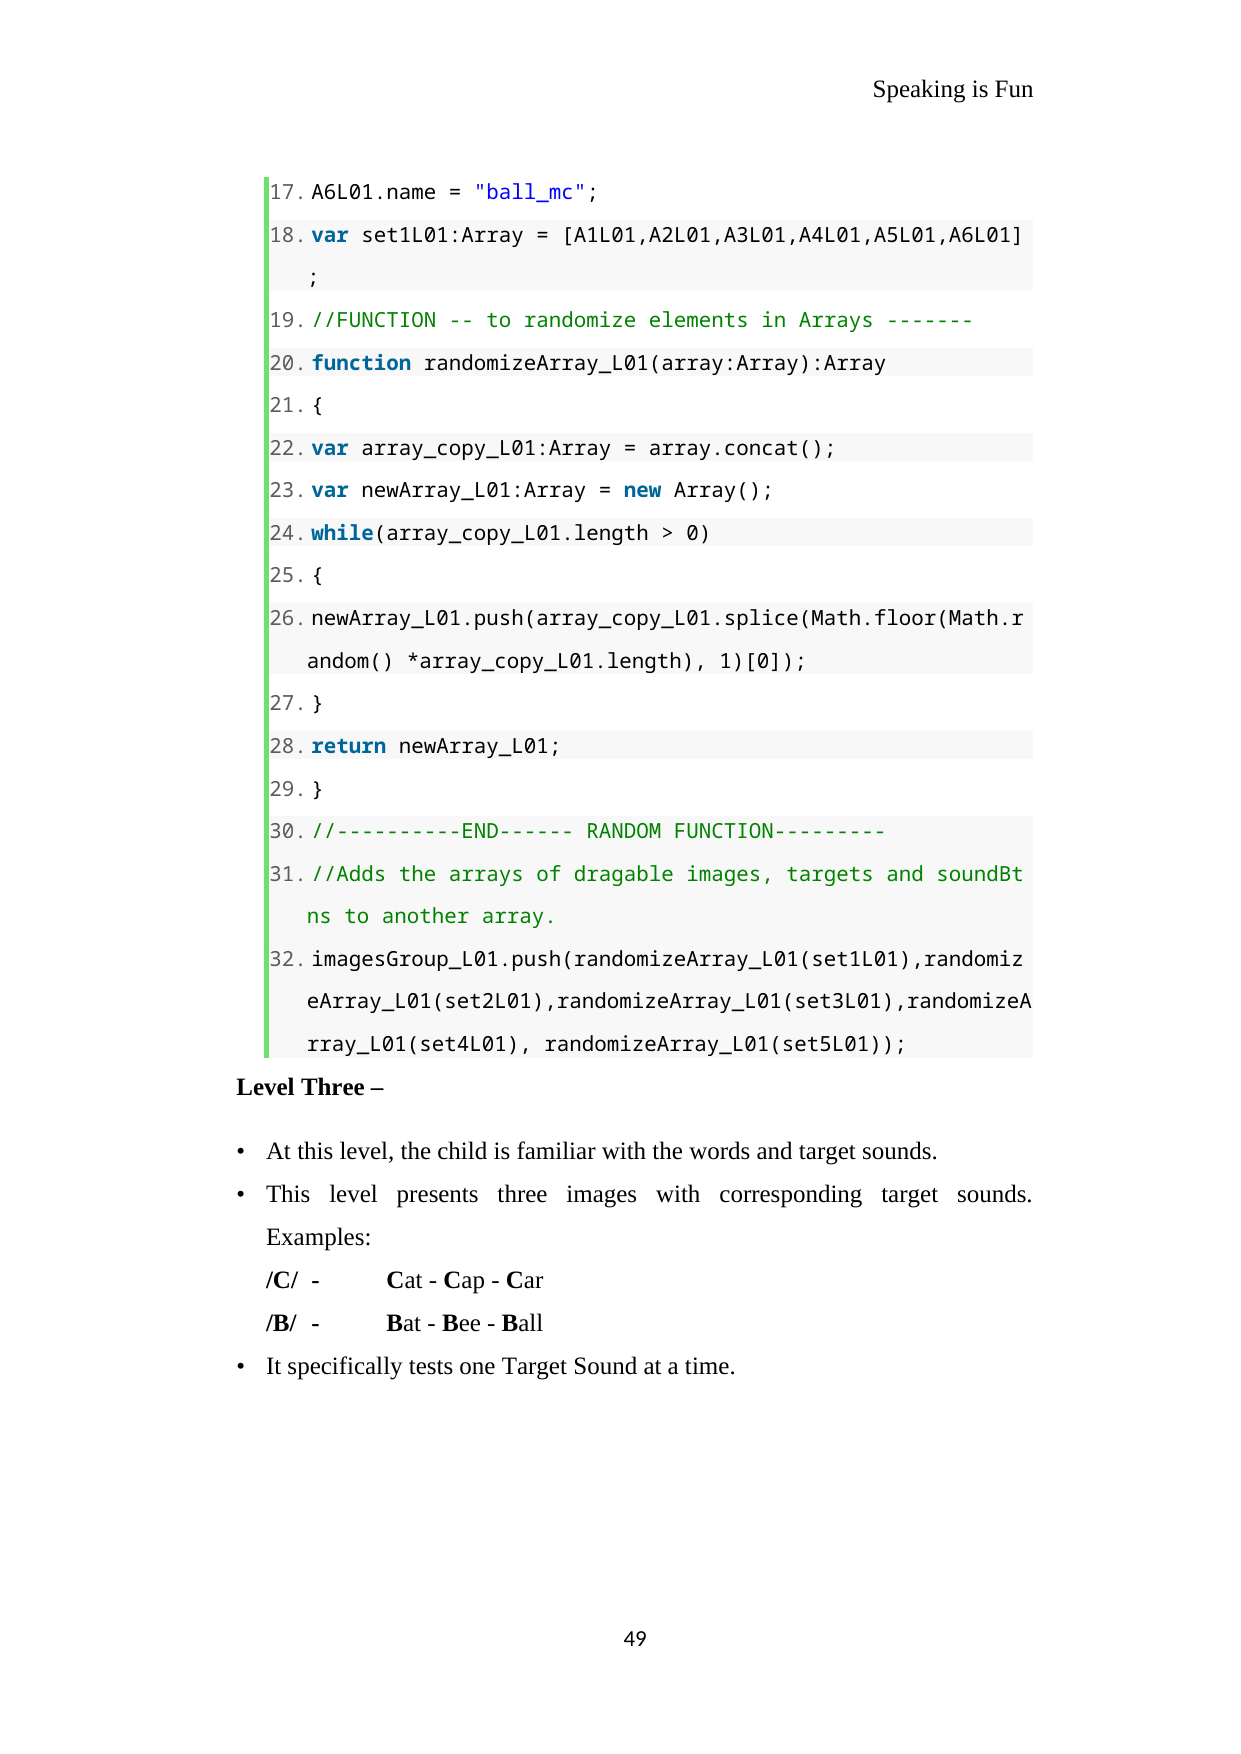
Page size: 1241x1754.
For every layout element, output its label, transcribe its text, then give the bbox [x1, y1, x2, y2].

list { [269, 390, 1033, 419]
list //Adds the arrays of dragable images, targets and soundBtns to another array. [269, 859, 1033, 930]
list It specifically tests one Target Sound at a time. [236, 1351, 1033, 1380]
list { [269, 561, 1033, 589]
list /B/ - Bat - Bee - Ball [266, 1308, 1033, 1337]
list function randomizeArray_L01(array:Array):Array [269, 348, 1033, 376]
list var set1L01:Array = [A1L01,A2L01,A3L01,A4L01,A5L01,A6L01]; [269, 220, 1033, 291]
list //FUNCTION -- to randomize elements in Arrays ------- [269, 305, 1033, 333]
list } [269, 688, 1033, 717]
list while(array_copy_L01.length > 0) [269, 518, 1033, 546]
list return newArray_L01; [269, 731, 1033, 759]
list At this level, the child is familiar with the words and target sounds. [236, 1136, 1033, 1164]
list This level presents three images with corresponding target sounds. Examples: [236, 1179, 1033, 1251]
list imagesGroup_L01.push(randomizeArray_L01(set1L01),randomizeArray_L01(set2L01),randomizeArray_L01(set3L01),randomizeArray_L01(set4L01), randomizeArray_L01(set5L01)); [269, 944, 1033, 1058]
list var array_copy_L01:Array = array.concat(); [269, 433, 1033, 461]
list } [269, 774, 1033, 802]
list //----------END------ RANDOM FUNCTION--------- [269, 816, 1033, 845]
list /C/ - Cat - Cap - Car [266, 1265, 1033, 1294]
list var newArray_L01:Array = new Array(); [269, 475, 1033, 504]
list newArray_L01.push(array_copy_L01.splice(Math.floor(Math.random() *array_copy_L01.length), 1)[0]); [269, 603, 1033, 674]
list A6L01.name = "ball_mc"; [269, 177, 1033, 206]
text Level Three – [236, 1072, 1033, 1101]
